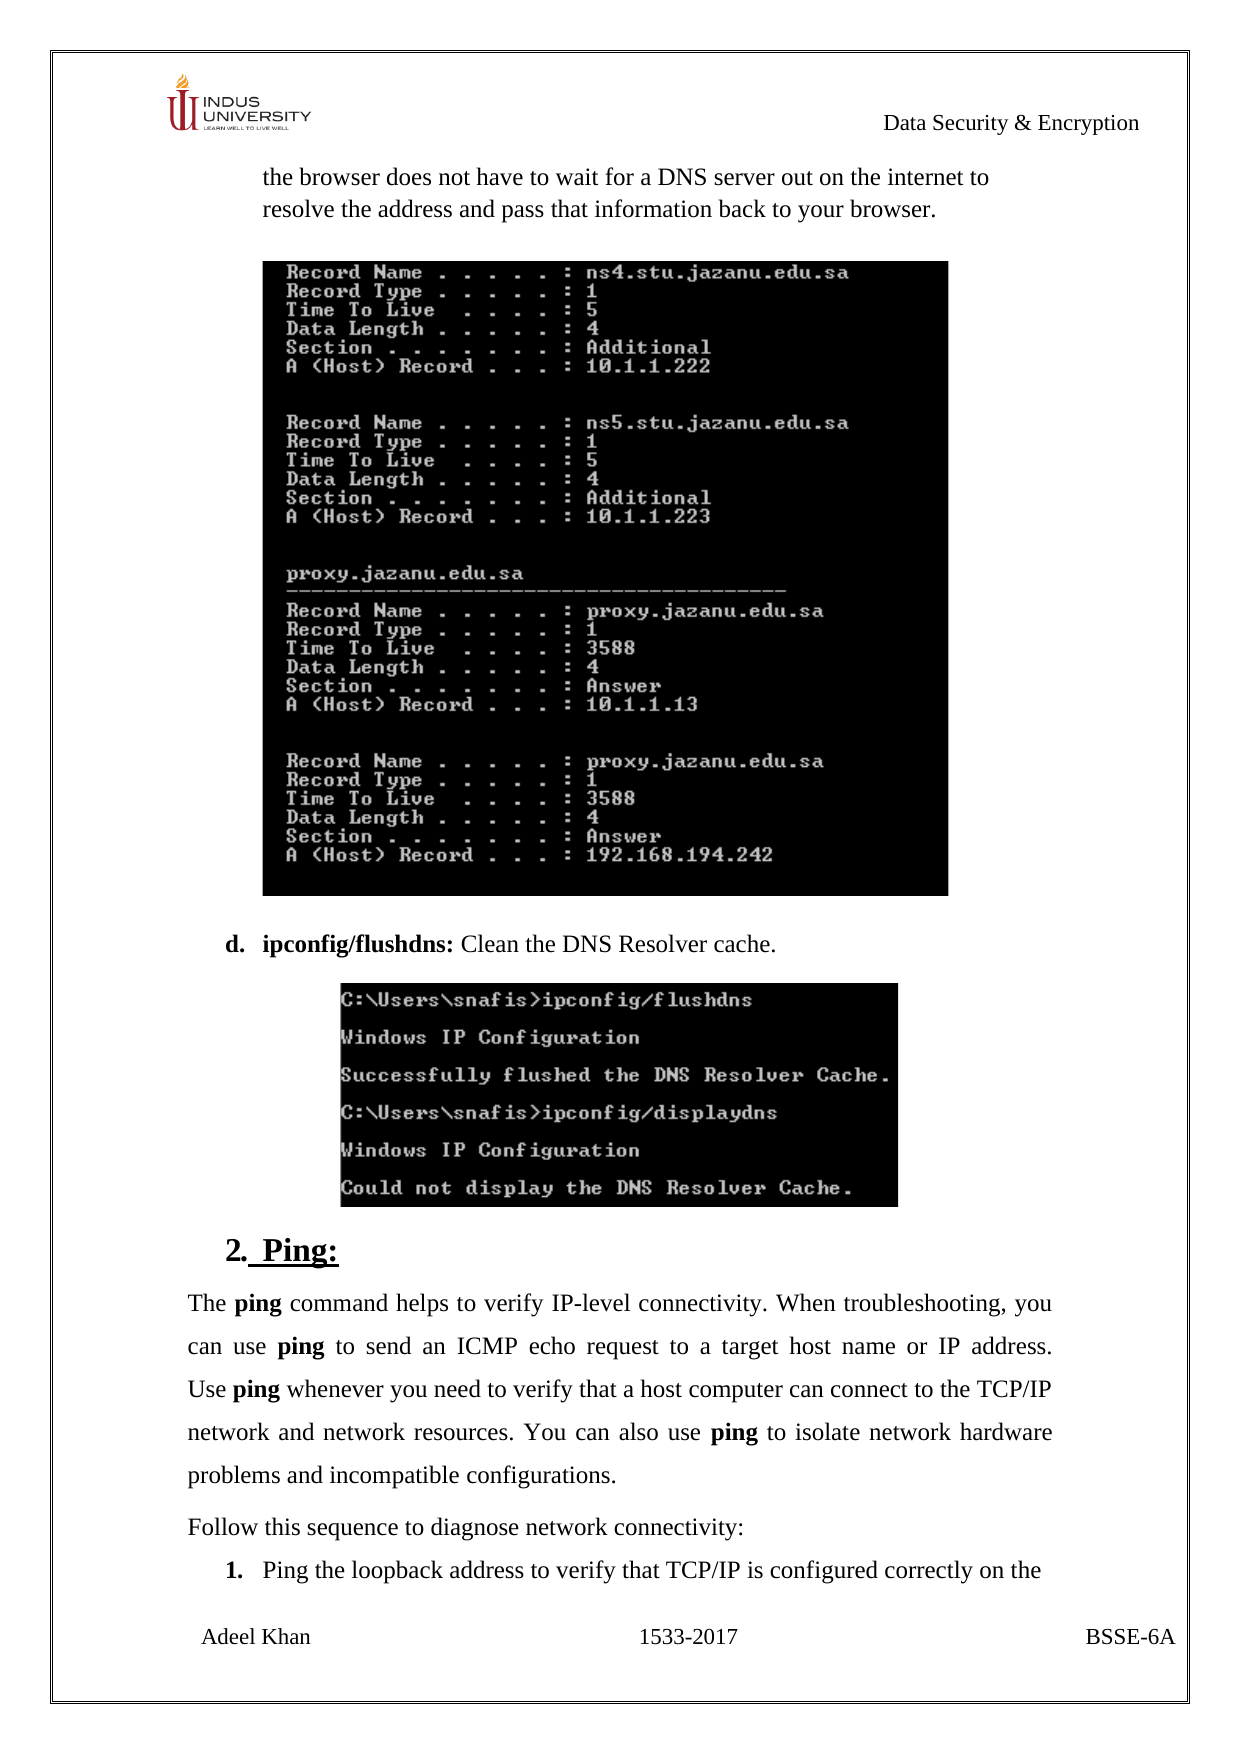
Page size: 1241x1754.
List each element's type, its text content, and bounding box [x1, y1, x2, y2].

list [225, 162, 1037, 223]
picture [262, 261, 949, 896]
picture [164, 73, 317, 131]
picture [340, 983, 899, 1207]
text Follow this sequence to diagnose network connectivity: [187, 1512, 1176, 1540]
text The ping command helps to verify IP-level connectivity. When troubleshooting, you can use ping to send an ICMP echo request to a target host name or IP address. Use ping whenever you need to verify that a host computer can connect to the TCP/IP network and network resources. You can also use ping to isolate network hardware problems and incompatible configurations. [187, 1288, 1053, 1489]
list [225, 1555, 1042, 1583]
list ipconfig/flushdns: Clean the DNS Resolver cache. [225, 929, 1176, 958]
